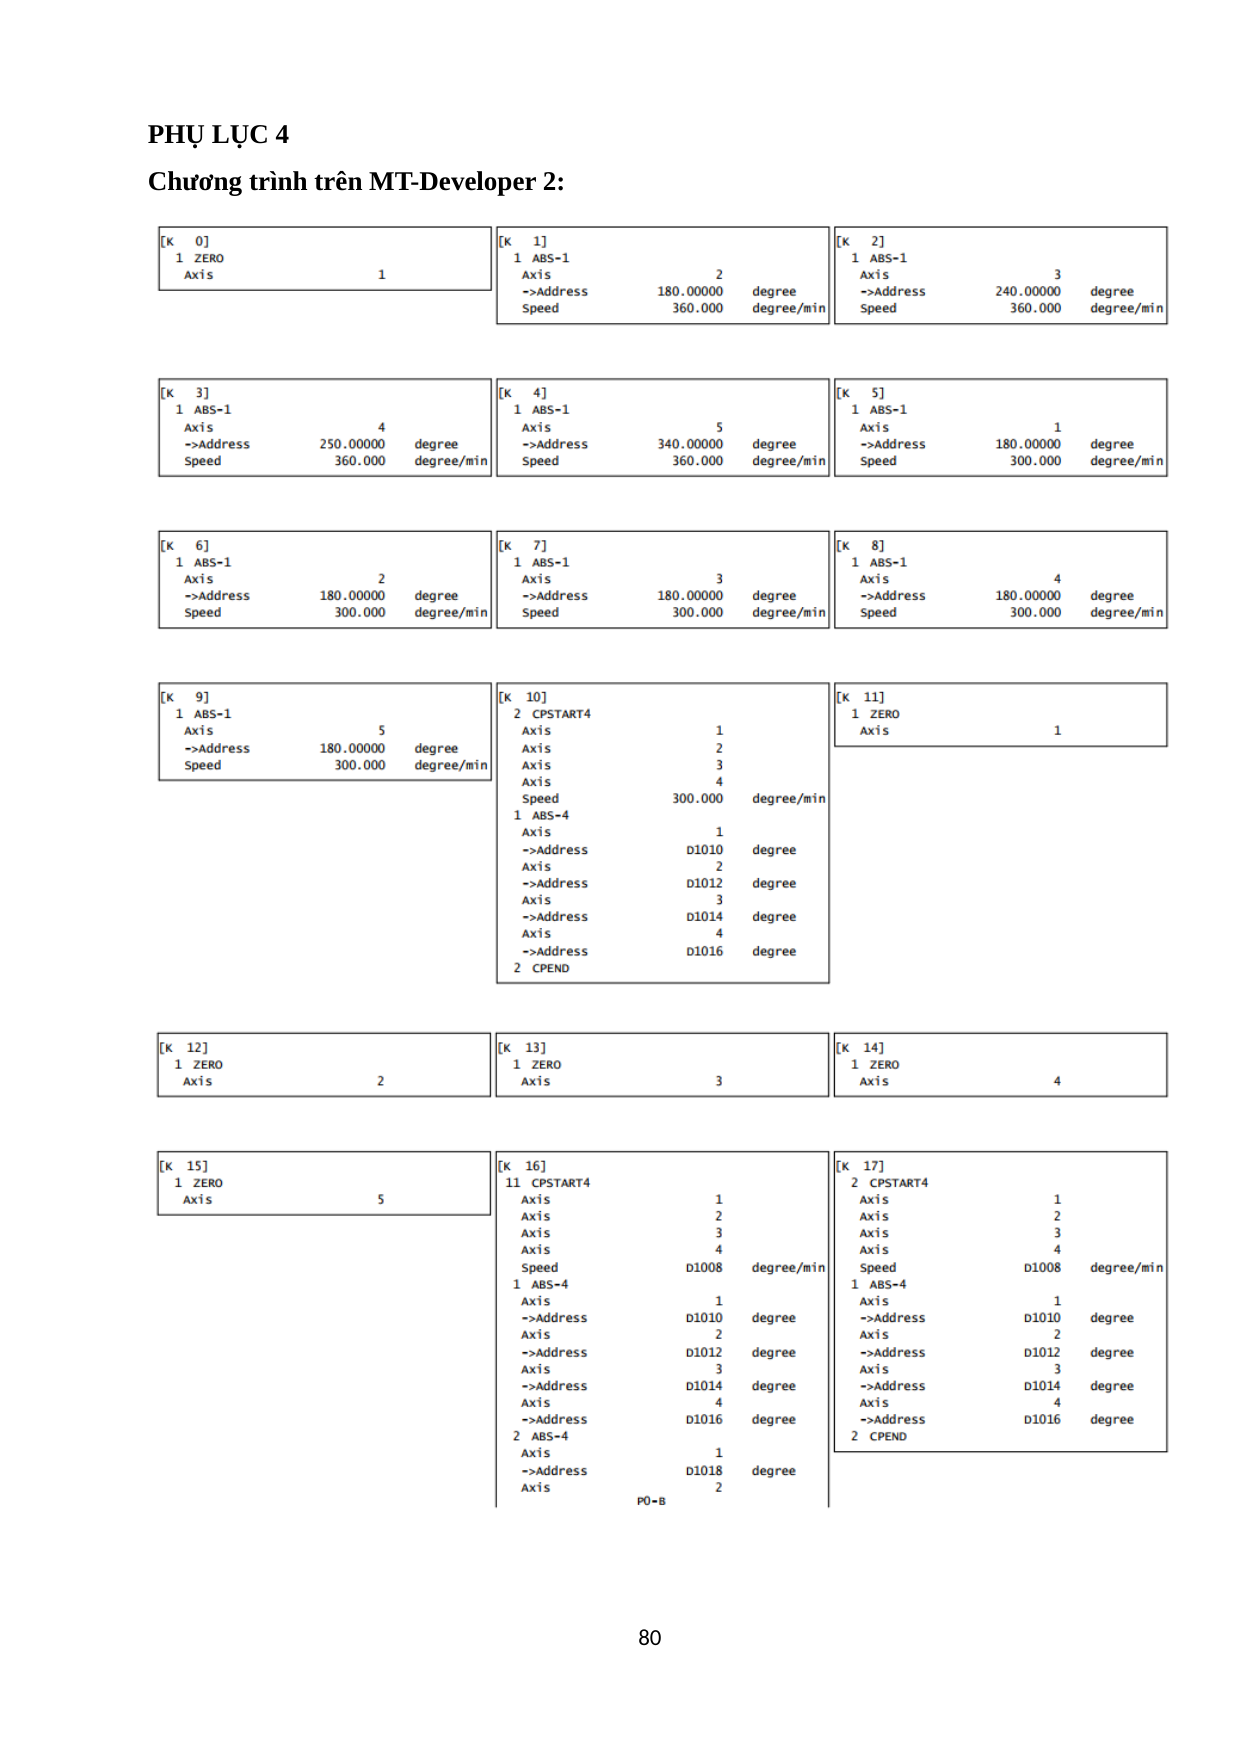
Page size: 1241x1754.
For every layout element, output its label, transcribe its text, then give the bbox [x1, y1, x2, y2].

subtitle PHỤ LỤC 4 [148, 118, 1152, 149]
text Chương trình trên MT-Developer 2: [148, 165, 1152, 196]
picture [147, 1015, 1178, 1511]
picture [147, 217, 1178, 995]
